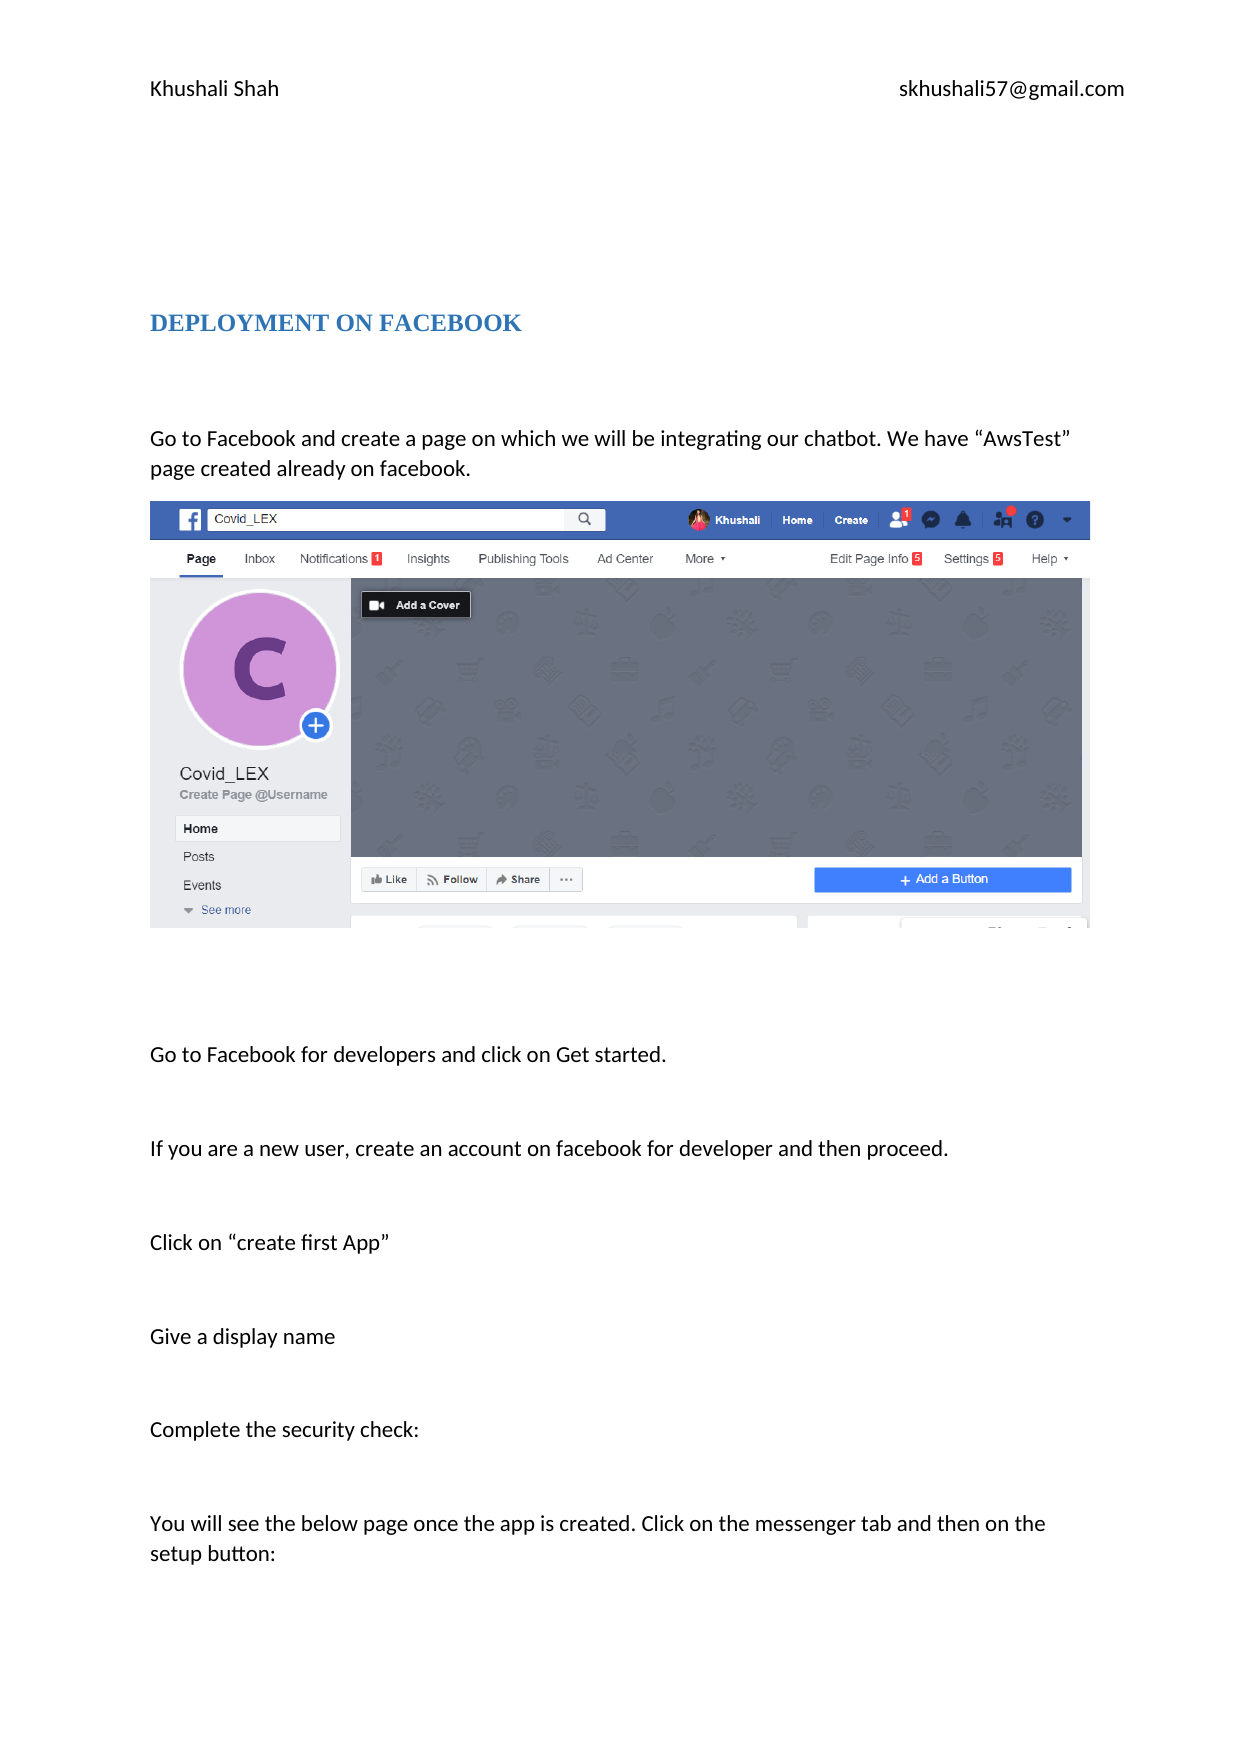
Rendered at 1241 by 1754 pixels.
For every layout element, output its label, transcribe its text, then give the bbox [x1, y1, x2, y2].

text Go to Facebook for developers and click on Get started. [150, 1041, 1090, 1069]
text DEPLOYMENT ON FACEBOOK [150, 299, 1090, 336]
text Go to Facebook and create a page on which we will be integrating our chatbot. We have “AwsTest” page created already on facebook. [150, 424, 1090, 482]
text You will see the below page once the app is created. Click on the messenger tab and then on the setup button: [150, 1509, 1090, 1568]
text Give a display name [150, 1322, 1090, 1350]
text Click on “create first App” [150, 1228, 1090, 1256]
text Complete the security check: [150, 1416, 1090, 1444]
text If you are a new user, create an account on facebook for developer and then proceed. [150, 1134, 1090, 1162]
picture [150, 501, 1091, 928]
